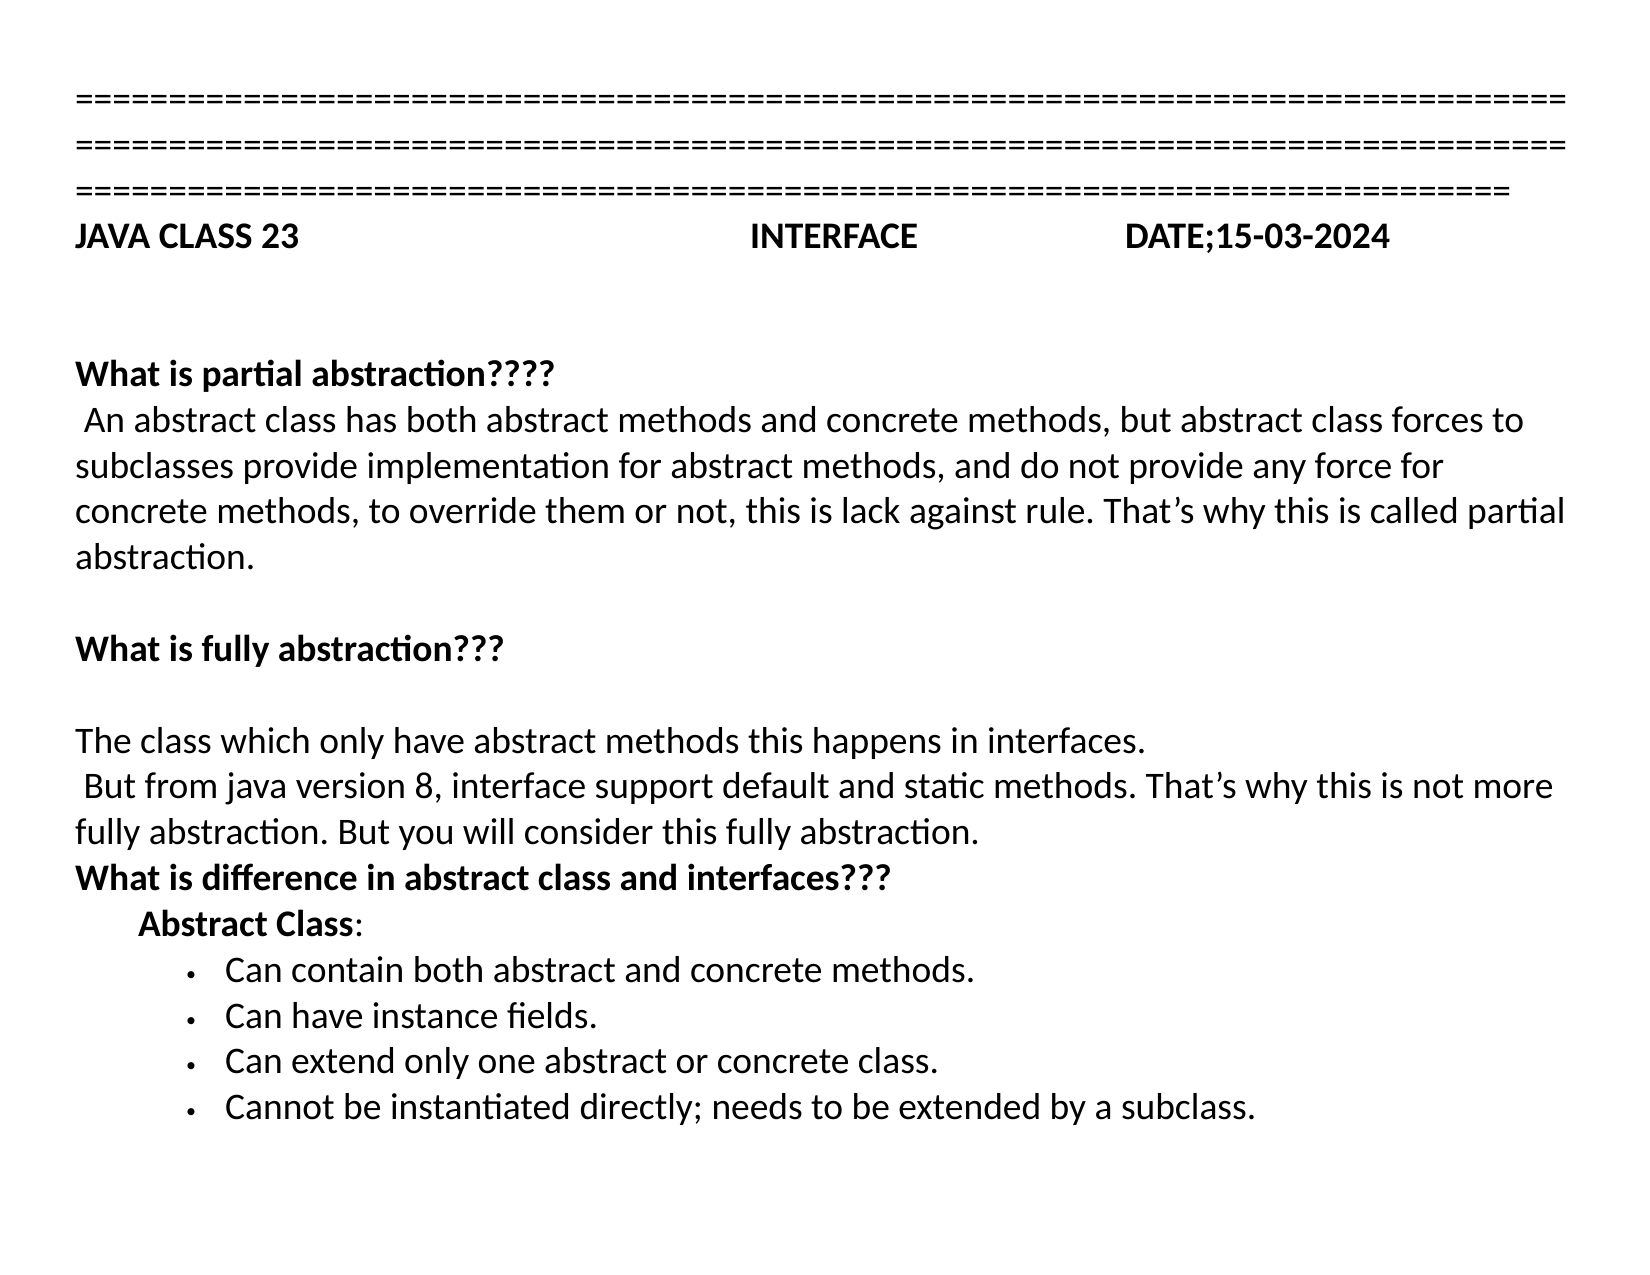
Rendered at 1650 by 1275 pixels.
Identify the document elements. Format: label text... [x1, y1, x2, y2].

text What is partial abstraction???? [75, 350, 1575, 396]
list Can have instance fields. [187, 992, 1575, 1037]
text What is difference in abstract class and interfaces??? [75, 854, 1575, 900]
text JAVA CLASS 23 INTERFACE DATE;15-03-2024 [75, 212, 1575, 258]
text An abstract class has both abstract methods and concrete methods, but abstract class forces to subclasses provide implementation for abstract methods, and do not provide any force for concrete methods, to override them or not, this is lack against rule. That’s why this is called partial abstraction. [75, 396, 1575, 579]
text But from java version 8, interface support default and static methods. That’s why this is not more fully abstraction. But you will consider this fully abstraction. [75, 762, 1575, 854]
list Can contain both abstract and concrete methods. [187, 946, 1575, 992]
list Cannot be instantiated directly; needs to be extended by a subclass. [187, 1083, 1575, 1129]
text Abstract Class: [112, 900, 1575, 946]
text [75, 75, 1575, 212]
text The class which only have abstract methods this happens in interfaces. [75, 717, 1575, 762]
text What is fully abstraction??? [75, 625, 1575, 671]
list Can extend only one abstract or concrete class. [187, 1037, 1575, 1083]
